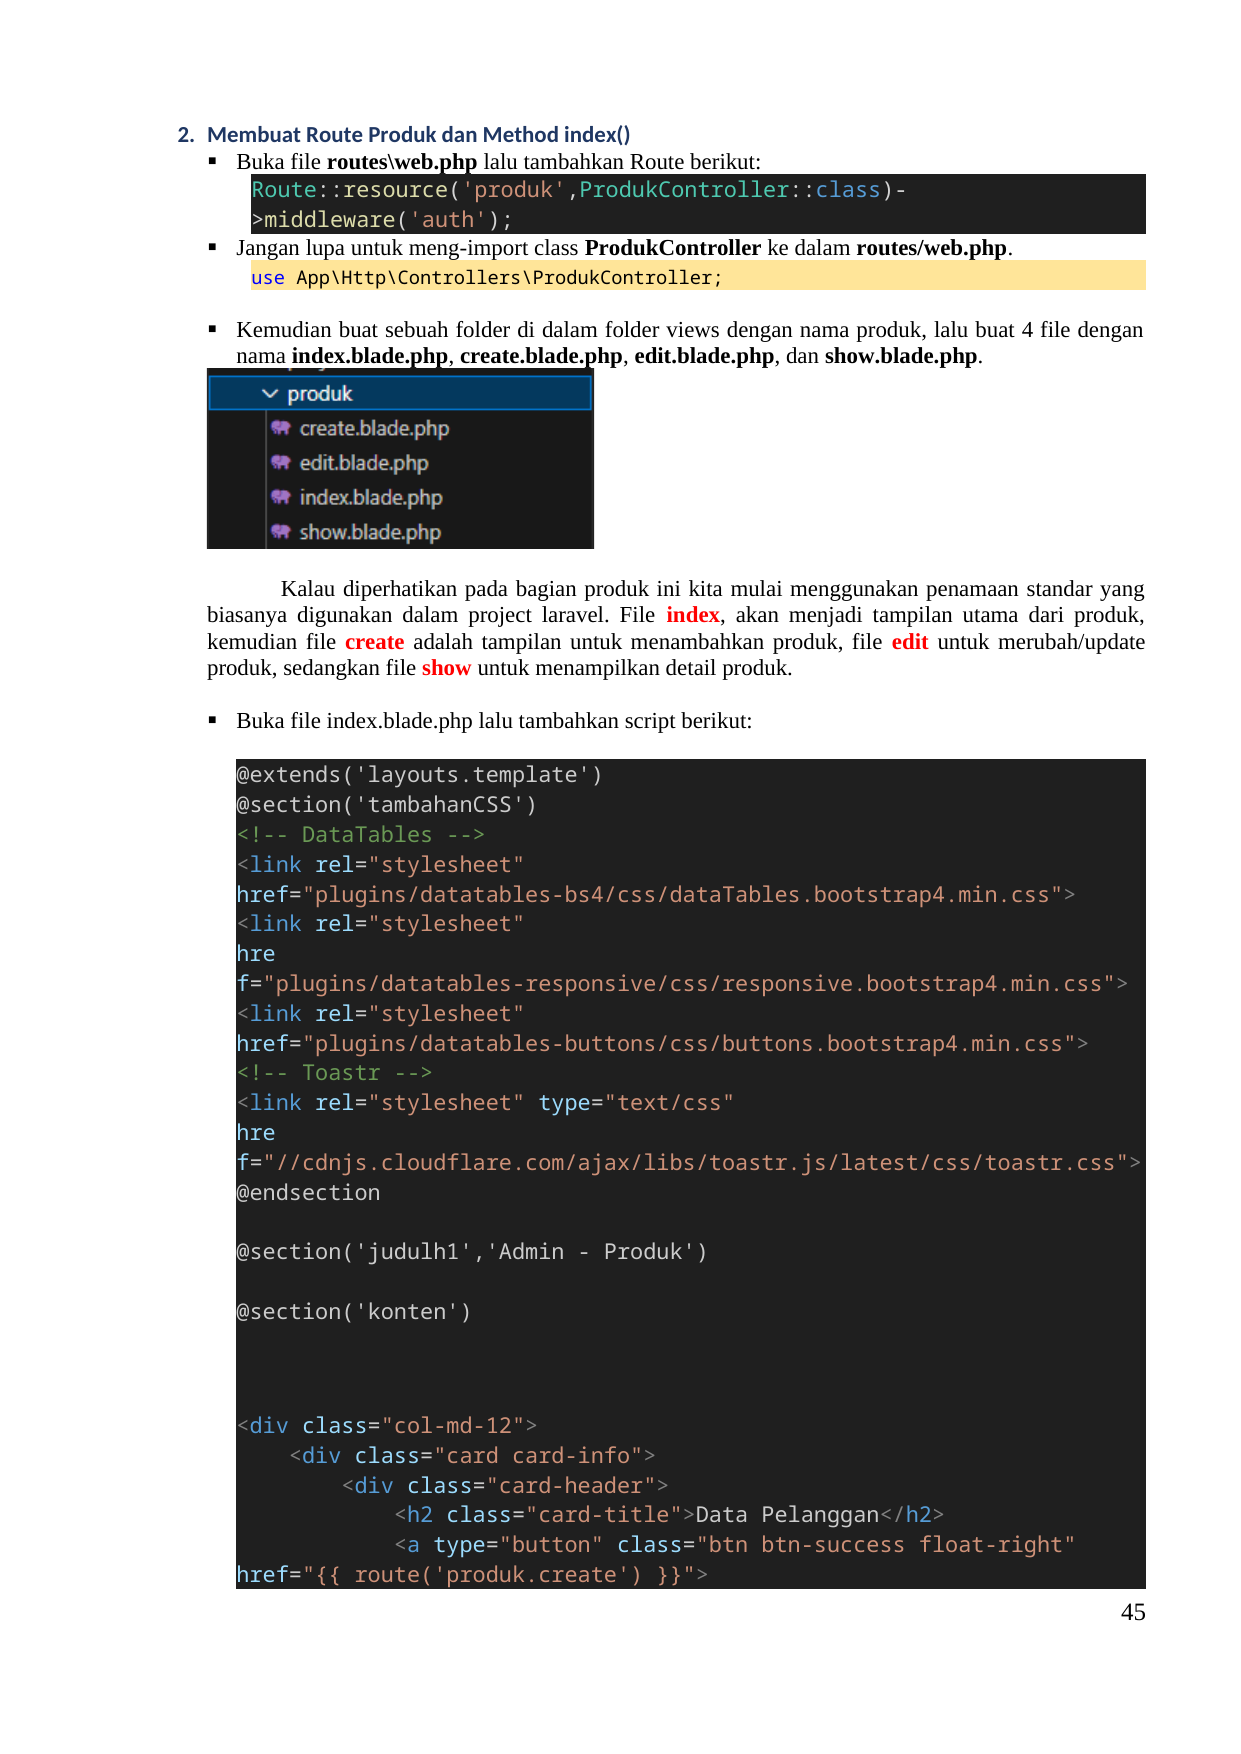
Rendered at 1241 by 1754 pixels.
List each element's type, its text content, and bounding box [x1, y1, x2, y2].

text <div class="card-header"> [236, 1469, 1146, 1499]
text <link rel="stylesheet" href="plugins/datatables-buttons/css/buttons.bootstrap4.min.css"> [236, 998, 1146, 1057]
list Buka file index.blade.php lalu tambahkan script berikut: [207, 707, 1146, 733]
text <link rel="stylesheet" href="plugins/datatables-bs4/css/dataTables.bootstrap4.min.css"> [236, 849, 1146, 908]
list Buka file routes\web.php lalu tambahkan Route berikut: [207, 148, 1146, 174]
text @extends('layouts.template') [236, 759, 1146, 789]
text @section('judulh1','Admin - Produk') [236, 1236, 1146, 1266]
subtitle Membuat Route Produk dan Method index() [177, 120, 1146, 148]
text <!-- Toastr --> [236, 1057, 1146, 1087]
text <a type="button" class="btn btn-success float-right" href="{{ route('produk.create') }}"> [236, 1529, 1146, 1589]
text Kalau diperhatikan pada bagian produk ini kita mulai menggunakan penamaan standar yang biasanya digunakan dalam project laravel. File index, akan menjadi tampilan utama dari produk, kemudian file create adalah tampilan untuk menambahkan produk, file edit untuk merubah/update produk, sedangkan file show untuk menampilkan detail produk. [207, 575, 1146, 680]
text Route::resource('produk',ProdukController::class)->middleware('auth'); [251, 174, 1146, 234]
text @endsection [236, 1177, 1146, 1206]
text <div class="card card-info"> [236, 1440, 1146, 1469]
text @section('konten') [236, 1296, 1146, 1326]
text @section('tambahanCSS') [236, 789, 1146, 819]
text <link rel="stylesheet" type="text/css" href="//cdnjs.cloudflare.com/ajax/libs/toastr.js/latest/css/toastr.css"> [236, 1087, 1146, 1177]
text <!-- DataTables --> [236, 819, 1146, 849]
text <link rel="stylesheet" href="plugins/datatables-responsive/css/responsive.bootstrap4.min.css"> [236, 908, 1146, 998]
picture [206, 368, 595, 549]
text use App\Http\Controllers\ProdukController; [251, 260, 1146, 290]
text <h2 class="card-title">Data Pelanggan</h2> [236, 1499, 1146, 1529]
text <div class="col-md-12"> [236, 1410, 1146, 1440]
list Jangan lupa untuk meng-import class ProdukController ke dalam routes/web.php. [207, 234, 1146, 260]
list Kemudian buat sebuah folder di dalam folder views dengan nama produk, lalu buat 4 file dengan nama index.blade.php, create.blade.php, edit.blade.php, dan show.blade.php. [207, 316, 1146, 369]
